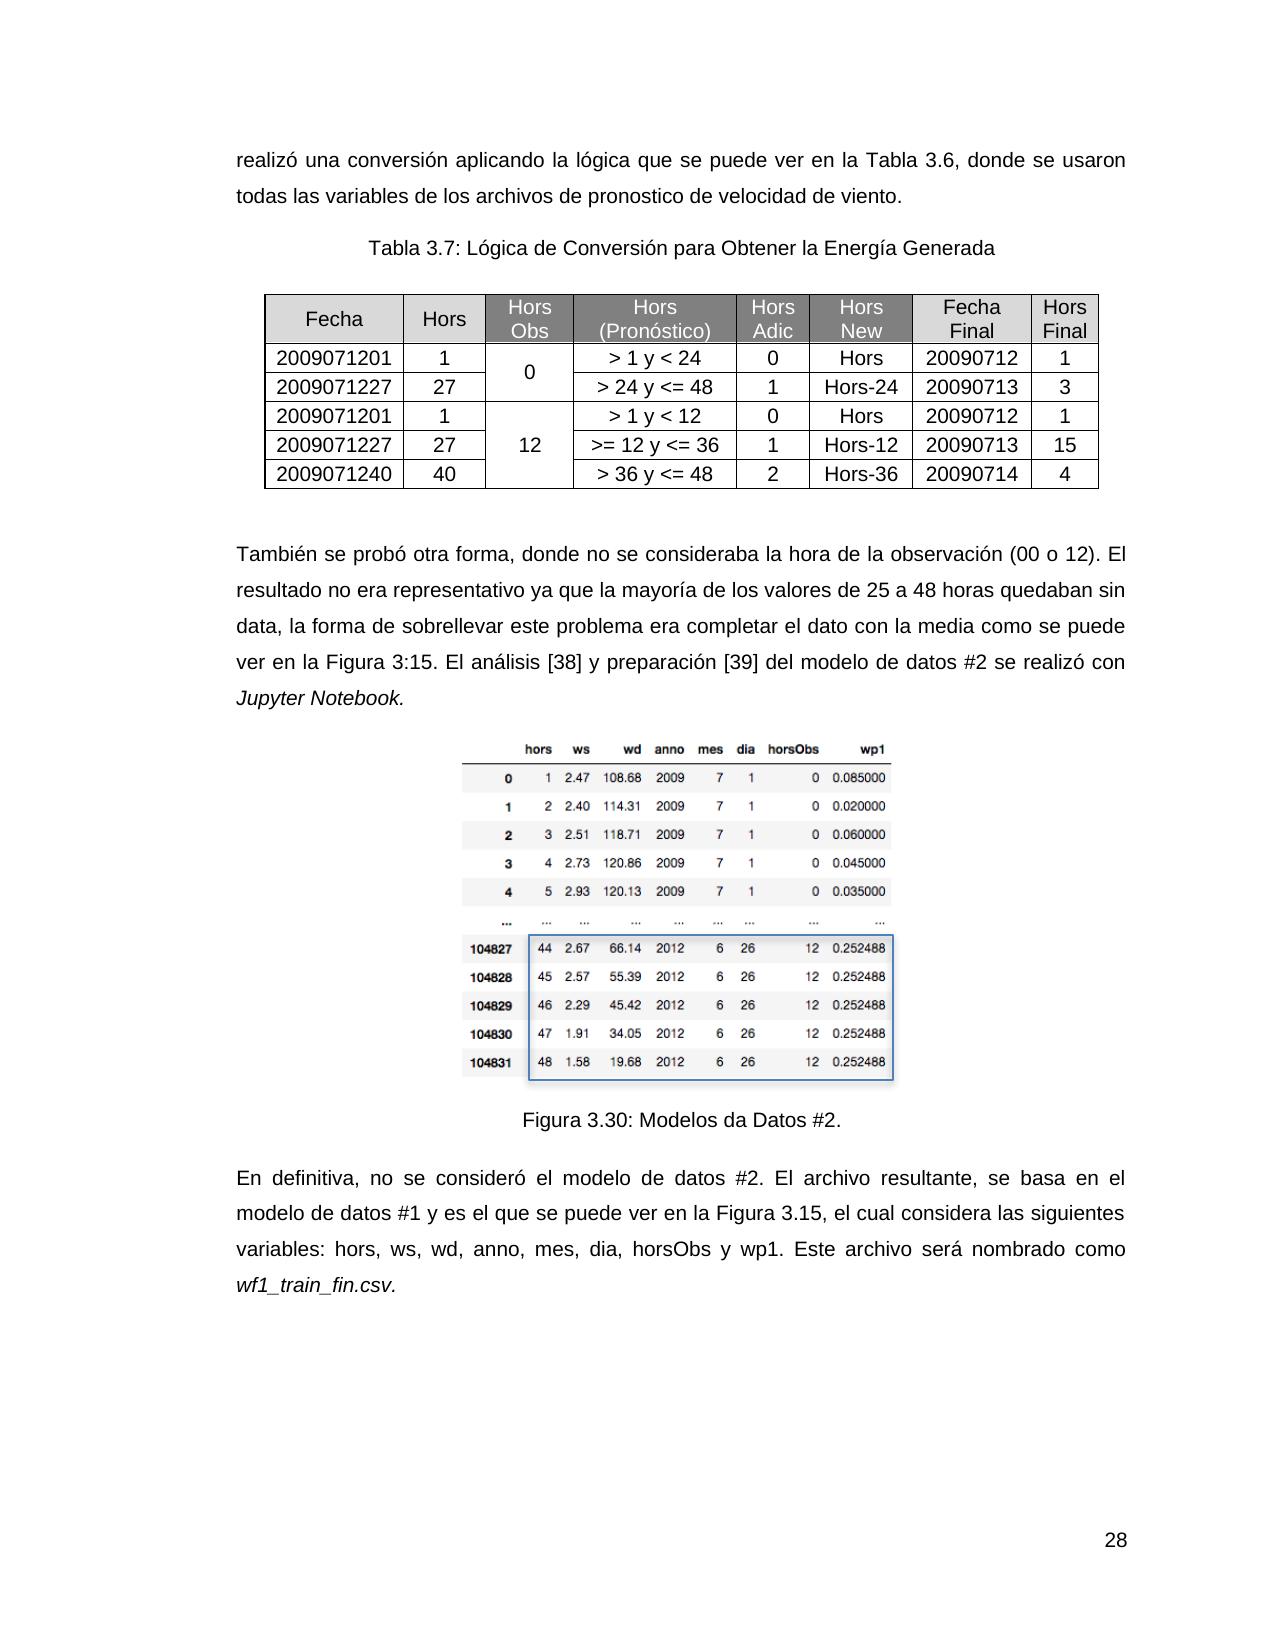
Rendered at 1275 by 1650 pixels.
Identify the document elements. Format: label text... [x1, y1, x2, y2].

text En definitiva, no se consideró el modelo de datos #2. El archivo resultante, se basa en el modelo de datos #1 y es el que se puede ver en la Figura 3.15, el cual considera las siguientes variables: hors, ws, wd, anno, mes, dia, horsObs y wp1. Este archivo será nombrado como wf1_train_fin.csv. [236, 1165, 1127, 1297]
table_cell 2009071227 [266, 431, 403, 459]
table_cell Hors [810, 402, 912, 430]
table_cell 1 [737, 431, 809, 459]
table_cell Hors [810, 344, 912, 372]
table_cell 1 [1032, 402, 1098, 430]
table_header Hors Obs [486, 295, 573, 342]
table_cell > 1 y < 24 [574, 344, 736, 372]
table_cell 1 [1032, 344, 1098, 372]
table_cell 20090712 [913, 402, 1031, 430]
table_cell 40 [404, 460, 485, 488]
table_cell 20090713 [913, 373, 1031, 401]
table_cell 27 [404, 431, 485, 459]
table_cell 2009071240 [266, 460, 403, 488]
table_cell 20090712 [913, 344, 1031, 372]
table_cell Hors-24 [810, 373, 912, 401]
table_cell 3 [1032, 373, 1098, 401]
table_cell 0 [737, 344, 809, 372]
table_cell > 24 y <= 48 [574, 373, 736, 401]
picture [459, 738, 905, 1080]
table_cell > 1 y < 12 [574, 402, 736, 430]
table_cell 1 [404, 344, 485, 372]
table_header Fecha Final [913, 295, 1031, 342]
table_cell > 36 y <= 48 [574, 460, 736, 488]
picture [530, 936, 892, 1079]
table_cell 1 [737, 373, 809, 401]
table_header Hors Adic [737, 295, 809, 342]
table_cell 27 [404, 373, 485, 401]
table_cell 1 [404, 402, 485, 430]
table_header Hors Final [1032, 295, 1098, 342]
table_cell 2 [737, 460, 809, 488]
table_cell >= 12 y <= 36 [574, 431, 736, 459]
table_cell 2009071201 [266, 344, 403, 372]
table_cell Hors-12 [810, 431, 912, 459]
table_cell 2009071201 [266, 402, 403, 430]
table_cell 20090713 [913, 431, 1031, 459]
table_cell 0 [486, 344, 573, 401]
table_header Hors New [810, 295, 912, 342]
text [236, 148, 1127, 208]
table_cell 15 [1032, 431, 1098, 459]
table_cell 0 [737, 402, 809, 430]
text También se probó otra forma, donde no se consideraba la hora de la observación (00 o 12). El resultado no era representativo ya que la mayoría de los valores de 25 a 48 horas quedaban sin data, la forma de sobrellevar este problema era completar el dato con la media como se puede ver en la Figura 3:15. El análisis [38] y preparación [39] del modelo de datos #2 se realizó con Jupyter Notebook. [236, 542, 1127, 710]
table_header Hors (Pronóstico) [574, 295, 736, 342]
table_cell Hors-36 [810, 460, 912, 488]
table_cell 12 [486, 402, 573, 488]
table_header Fecha [266, 295, 403, 342]
table_cell 2009071227 [266, 373, 403, 401]
table_cell 4 [1032, 460, 1098, 488]
table_header Hors [404, 295, 485, 342]
table_cell 20090714 [913, 460, 1031, 488]
